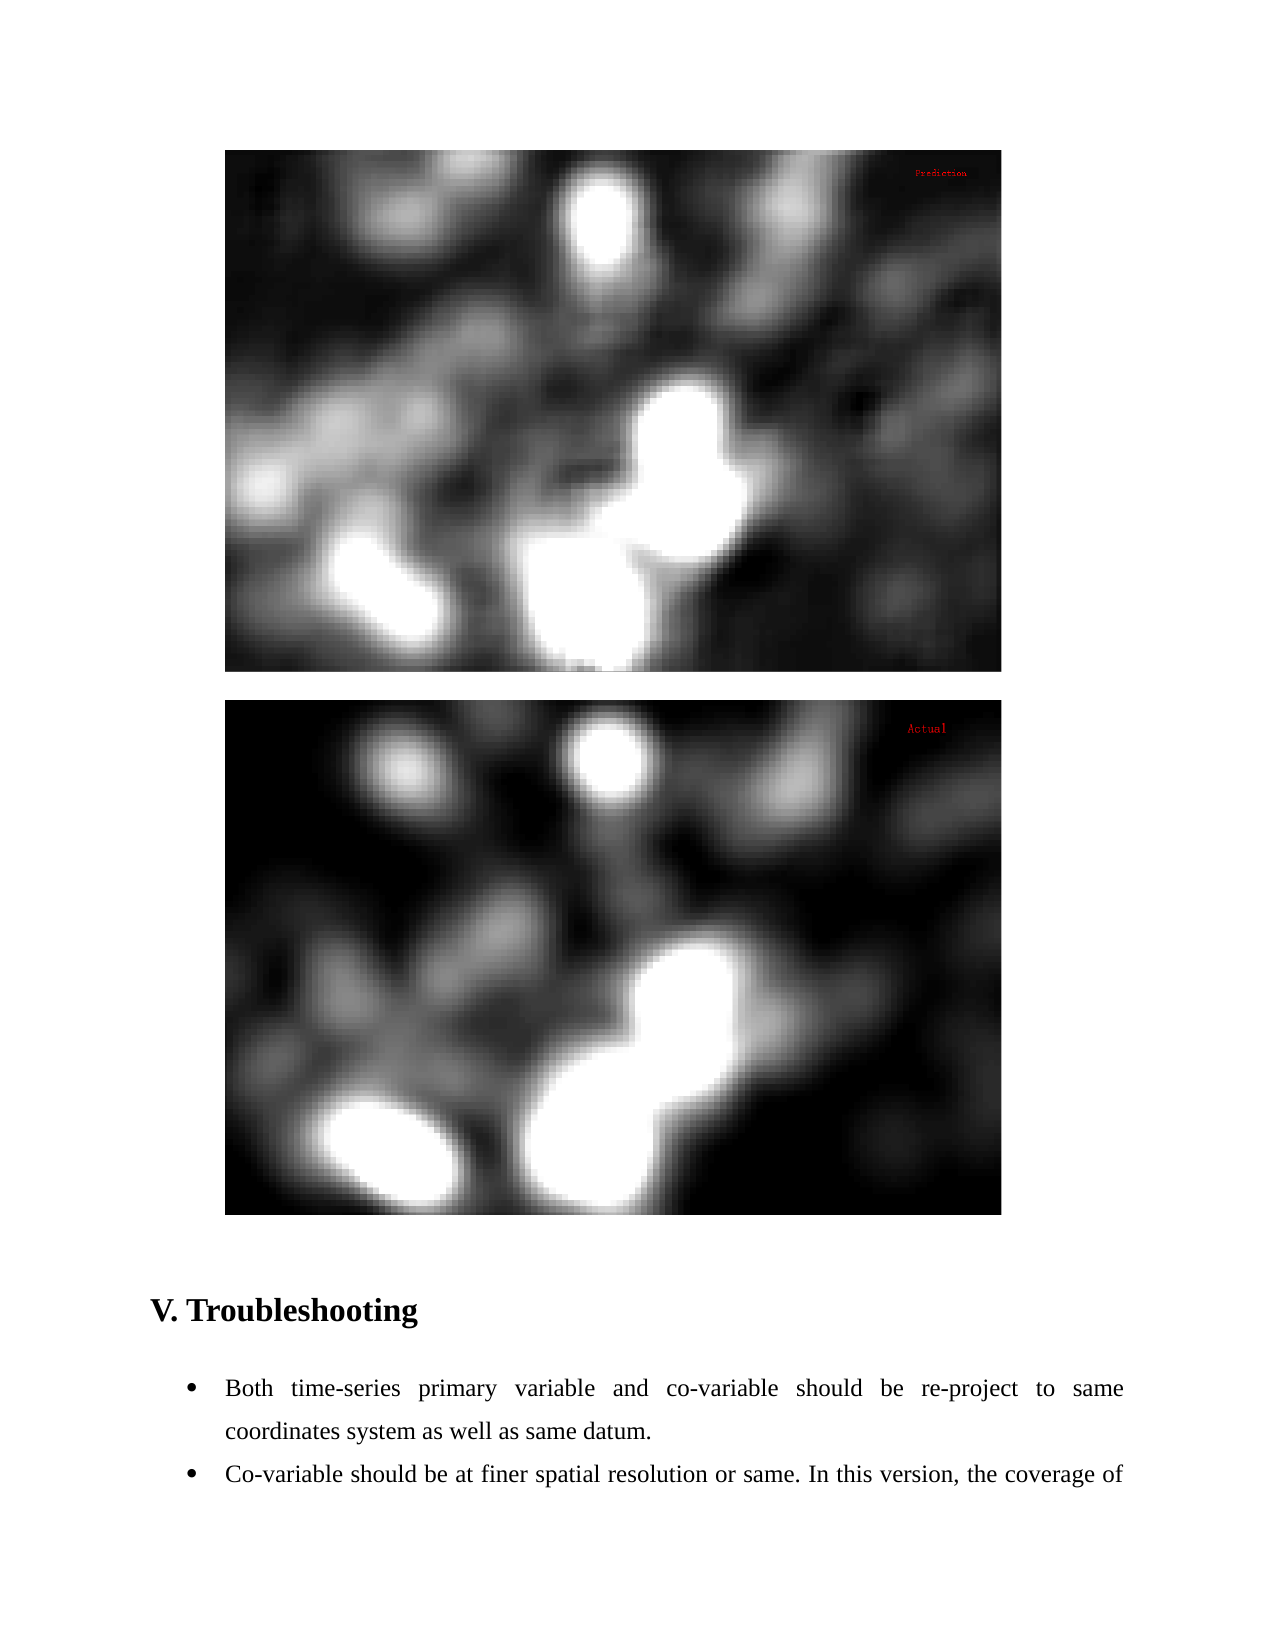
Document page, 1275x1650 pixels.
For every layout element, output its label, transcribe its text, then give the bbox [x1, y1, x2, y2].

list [187, 1459, 1125, 1488]
picture [225, 700, 1002, 1215]
subtitle V. Troubleshooting [150, 1290, 1125, 1328]
list Both time-series primary variable and co-variable should be re-project to same coordinates system as well as same datum. [187, 1373, 1125, 1444]
picture [225, 150, 1002, 672]
